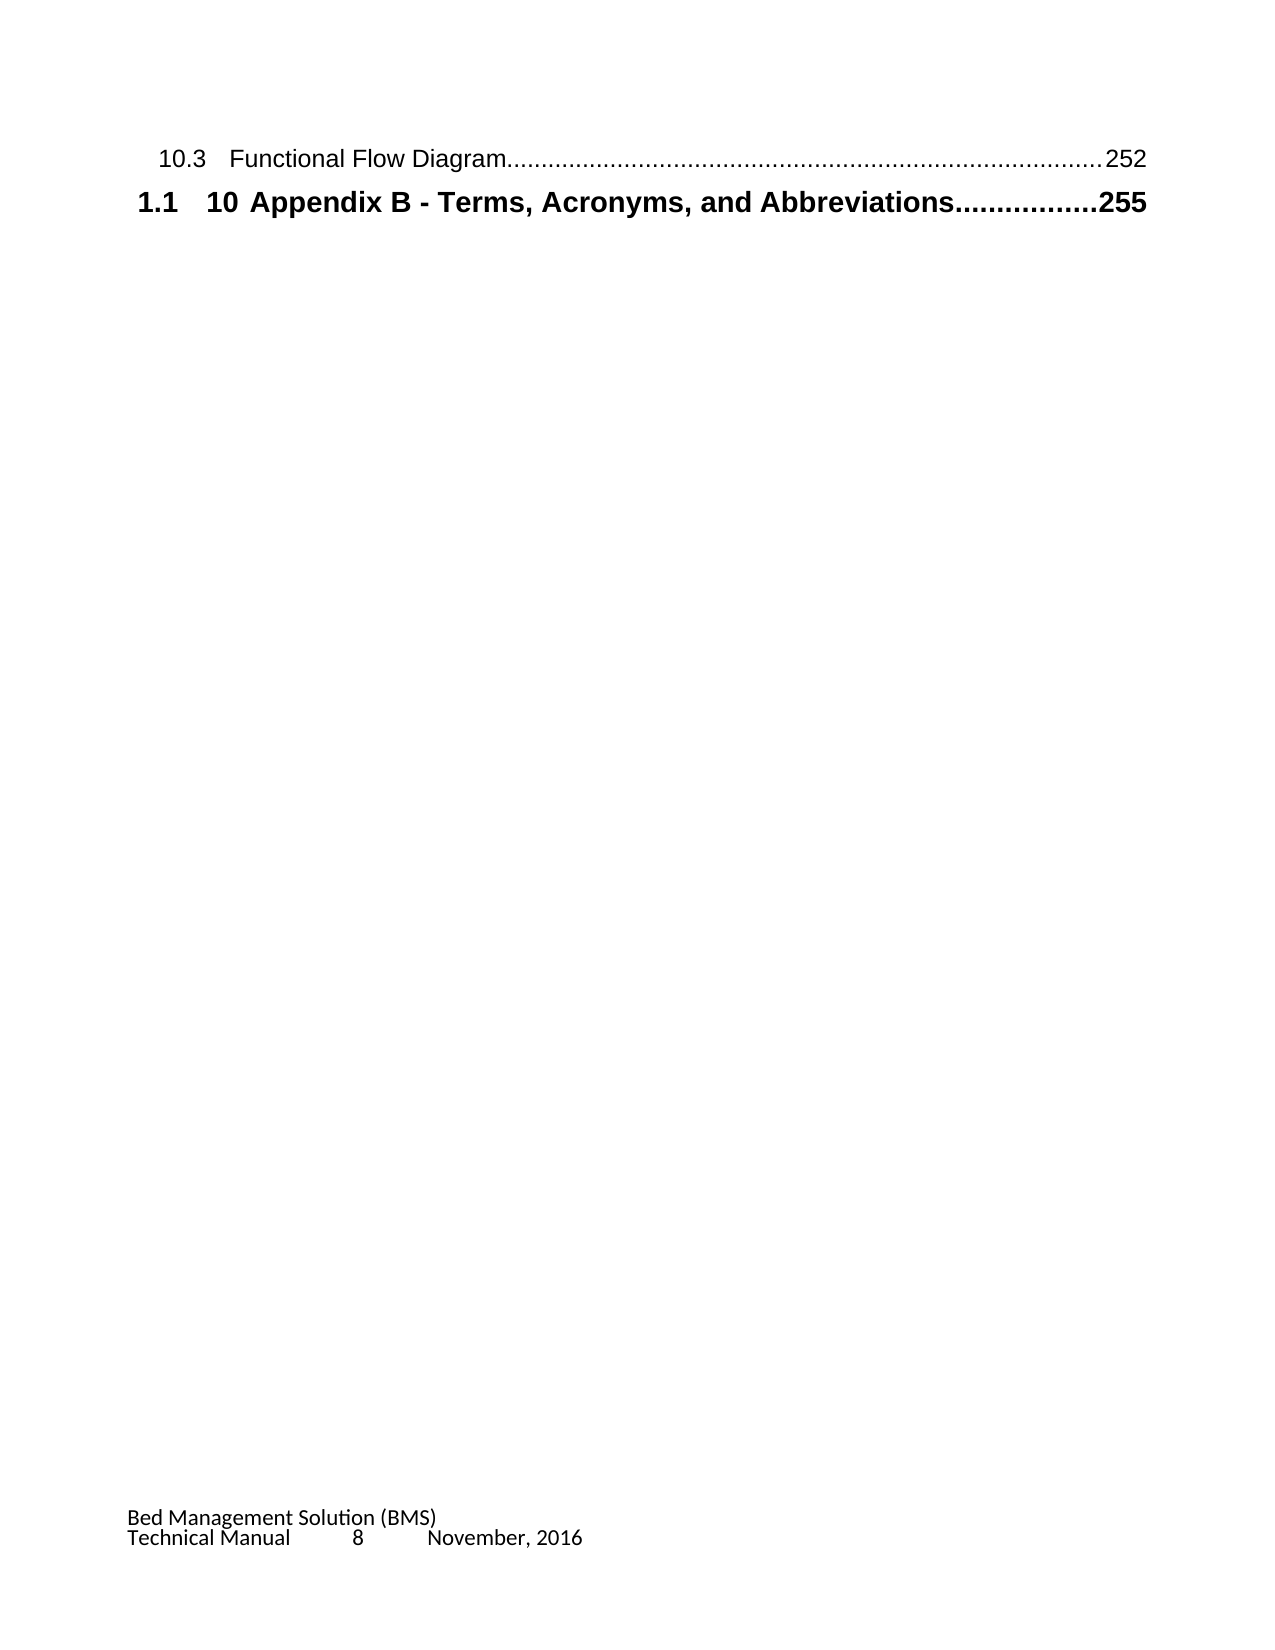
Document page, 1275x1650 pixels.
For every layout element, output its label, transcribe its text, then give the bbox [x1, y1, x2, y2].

text 10.3 Functional Flow Diagram 252 [158, 144, 1148, 172]
text 1.1 10 Appendix B - Terms, Acronyms, and Abbreviations 255 [137, 185, 1148, 218]
